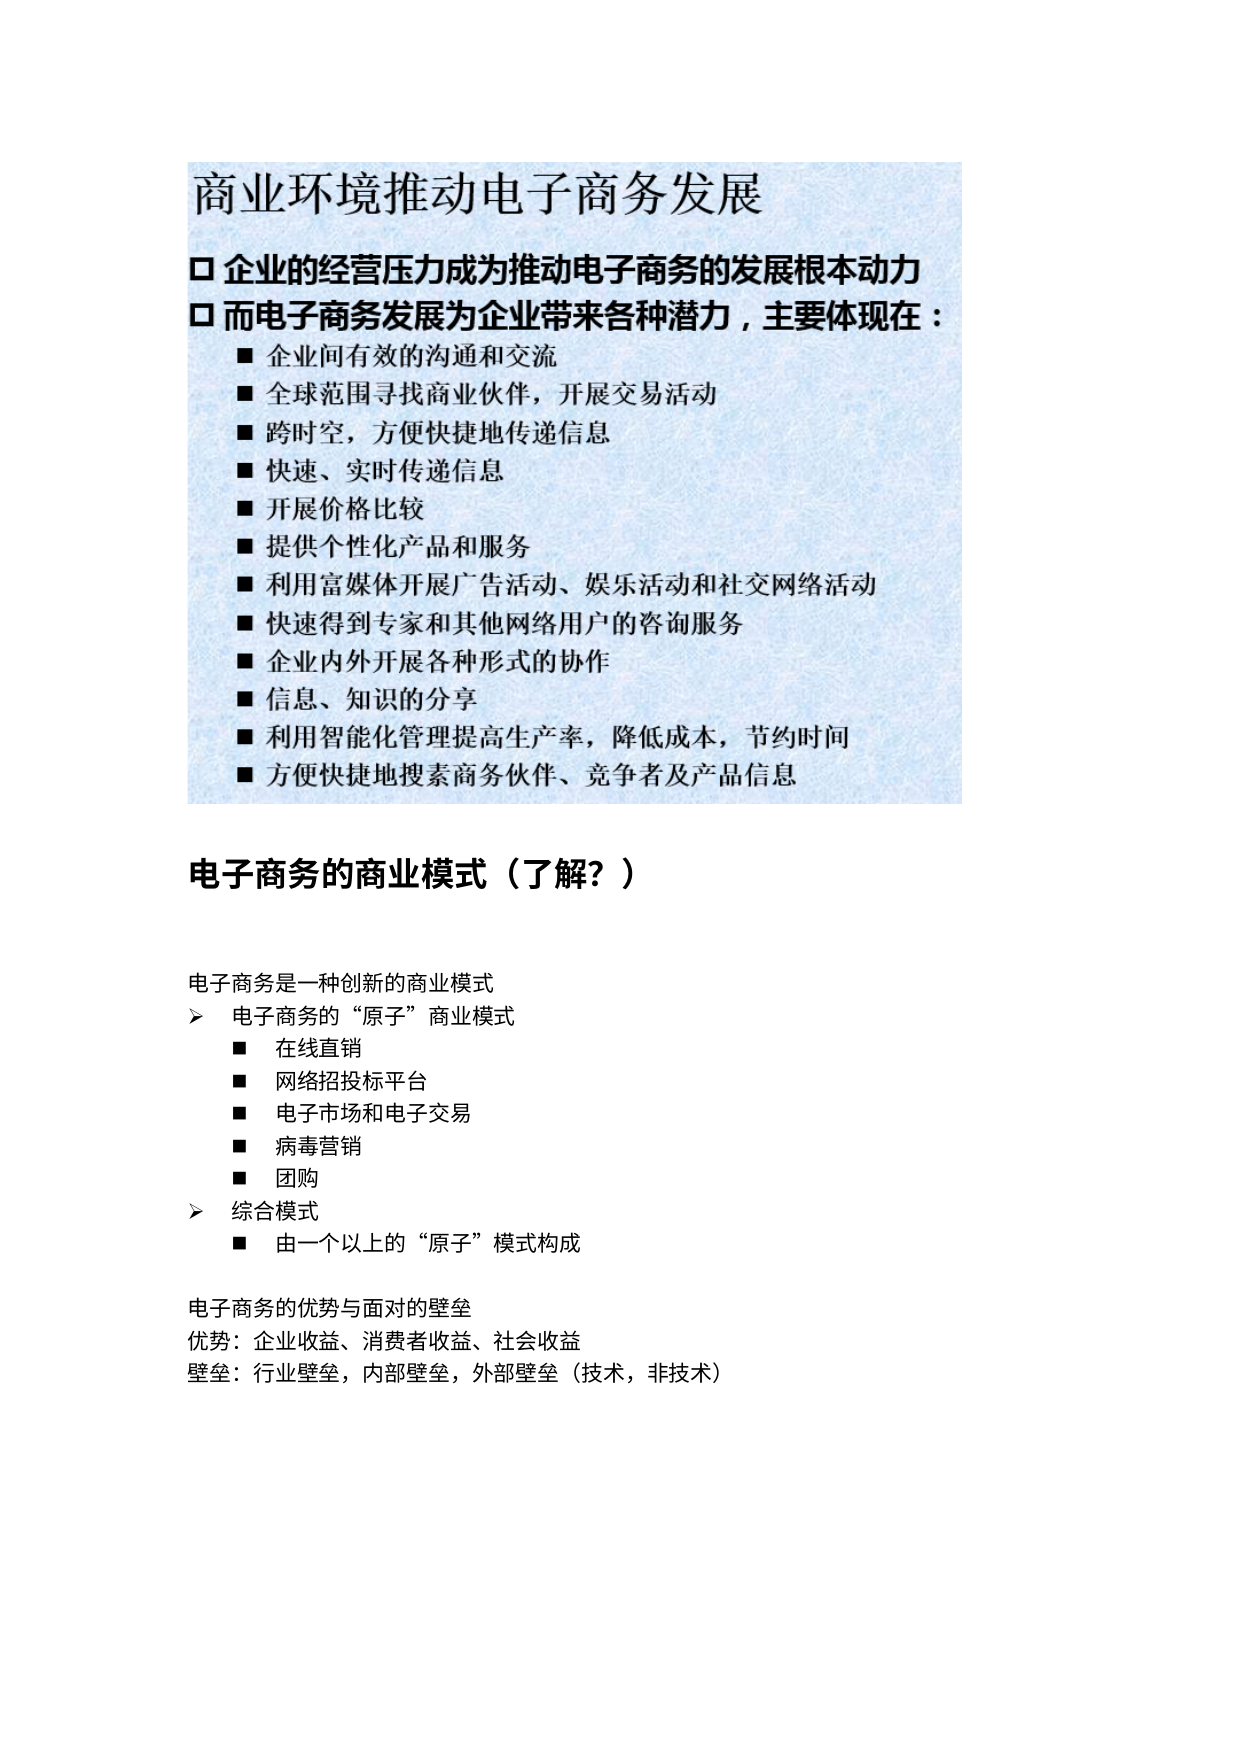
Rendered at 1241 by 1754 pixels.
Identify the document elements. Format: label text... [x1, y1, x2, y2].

list 由一个以上的“原子”模式构成 [231, 1226, 1053, 1258]
list 病毒营销 [231, 1128, 1053, 1161]
picture [187, 162, 962, 804]
list 网络招投标平台 [231, 1063, 1053, 1096]
list 综合模式 [187, 1193, 1053, 1226]
list 团购 [231, 1161, 1053, 1193]
list 电子商务的“原子”商业模式 [187, 998, 1053, 1031]
text 电子商务是一种创新的商业模式 [187, 966, 1053, 998]
list 在线直销 [231, 1031, 1053, 1063]
list 优势：企业收益、消费者收益、社会收益 [187, 1323, 1053, 1356]
list 电子商务的优势与面对的壁垒 [187, 1291, 1053, 1323]
list 壁垒：行业壁垒，内部壁垒，外部壁垒（技术，非技术） [187, 1356, 1053, 1388]
list 电子市场和电子交易 [231, 1096, 1053, 1128]
subtitle 电子商务的商业模式（了解？） [187, 839, 1053, 904]
